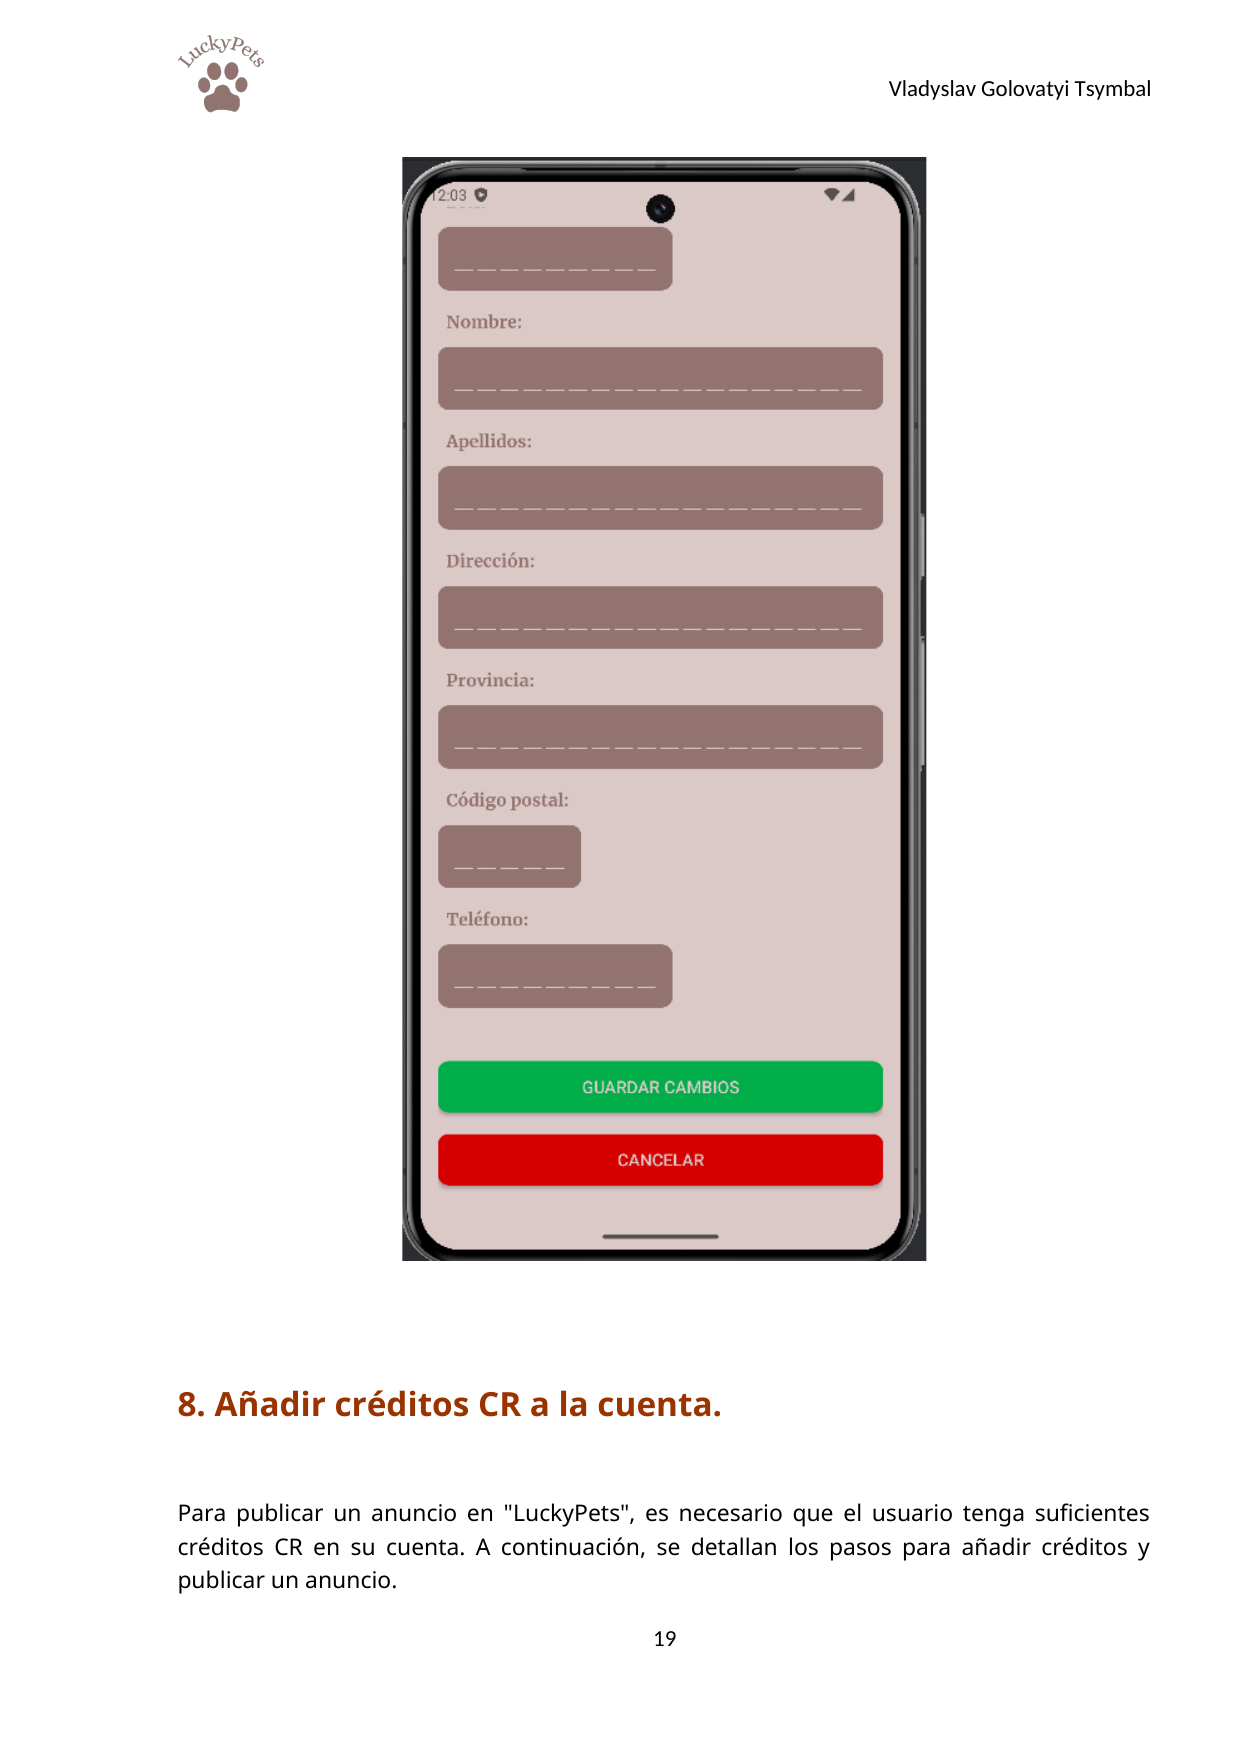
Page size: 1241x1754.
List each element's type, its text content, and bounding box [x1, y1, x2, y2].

picture [402, 157, 927, 1261]
text Para publicar un anuncio en "LuckyPets", es necesario que el usuario tenga suficientes créditos CR en su cuenta. A continuación, se detallan los pasos para añadir créditos y publicar un anuncio. [177, 1497, 1152, 1595]
picture [177, 27, 268, 118]
text 8. Añadir créditos CR a la cuenta. [177, 1381, 1152, 1426]
